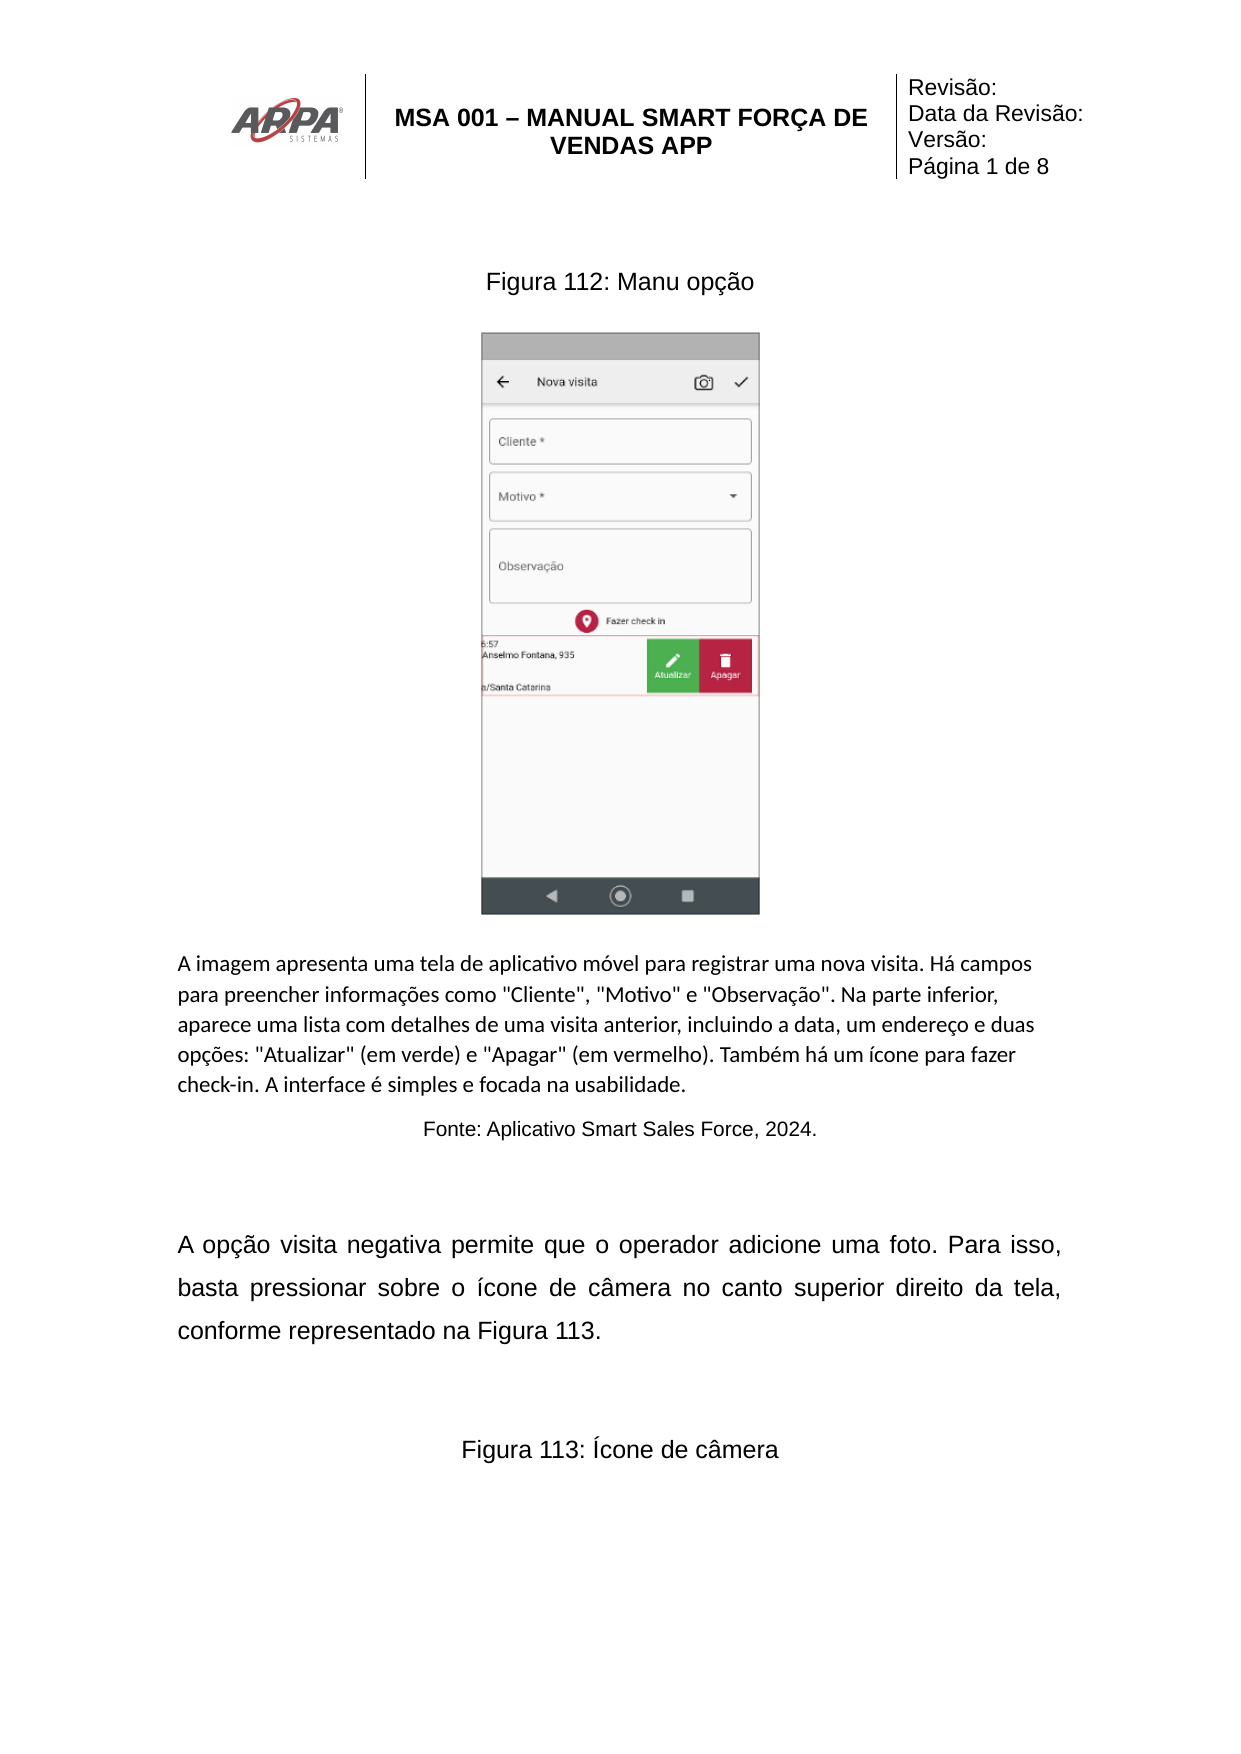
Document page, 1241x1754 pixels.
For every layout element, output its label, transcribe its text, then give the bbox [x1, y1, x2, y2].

text Fonte: Aplicativo Smart Sales Force, 2024. [177, 1117, 1063, 1141]
picture [231, 98, 343, 147]
text Figura 112: Manu opção [177, 267, 1063, 296]
picture [467, 326, 773, 919]
text A imagem apresenta uma tela de aplicativo móvel para registrar uma nova visita. Há campos para preencher informações como "Cliente", "Motivo" e "Observação". Na parte inferior, aparece uma lista com detalhes de uma visita anterior, incluindo a data, um endereço e duas opções: "Atualizar" (em verde) e "Apagar" (em vermelho). Também há um ícone para fazer check-in. A interface é simples e focada na usabilidade. [177, 949, 1063, 1098]
text Figura 113: Ícone de câmera [177, 1436, 1063, 1464]
text A opção visita negativa permite que o operador adicione uma foto. Para isso, basta pressionar sobre o ícone de câmera no canto superior direito da tela, conforme representado na Figura 113. [177, 1230, 1063, 1345]
